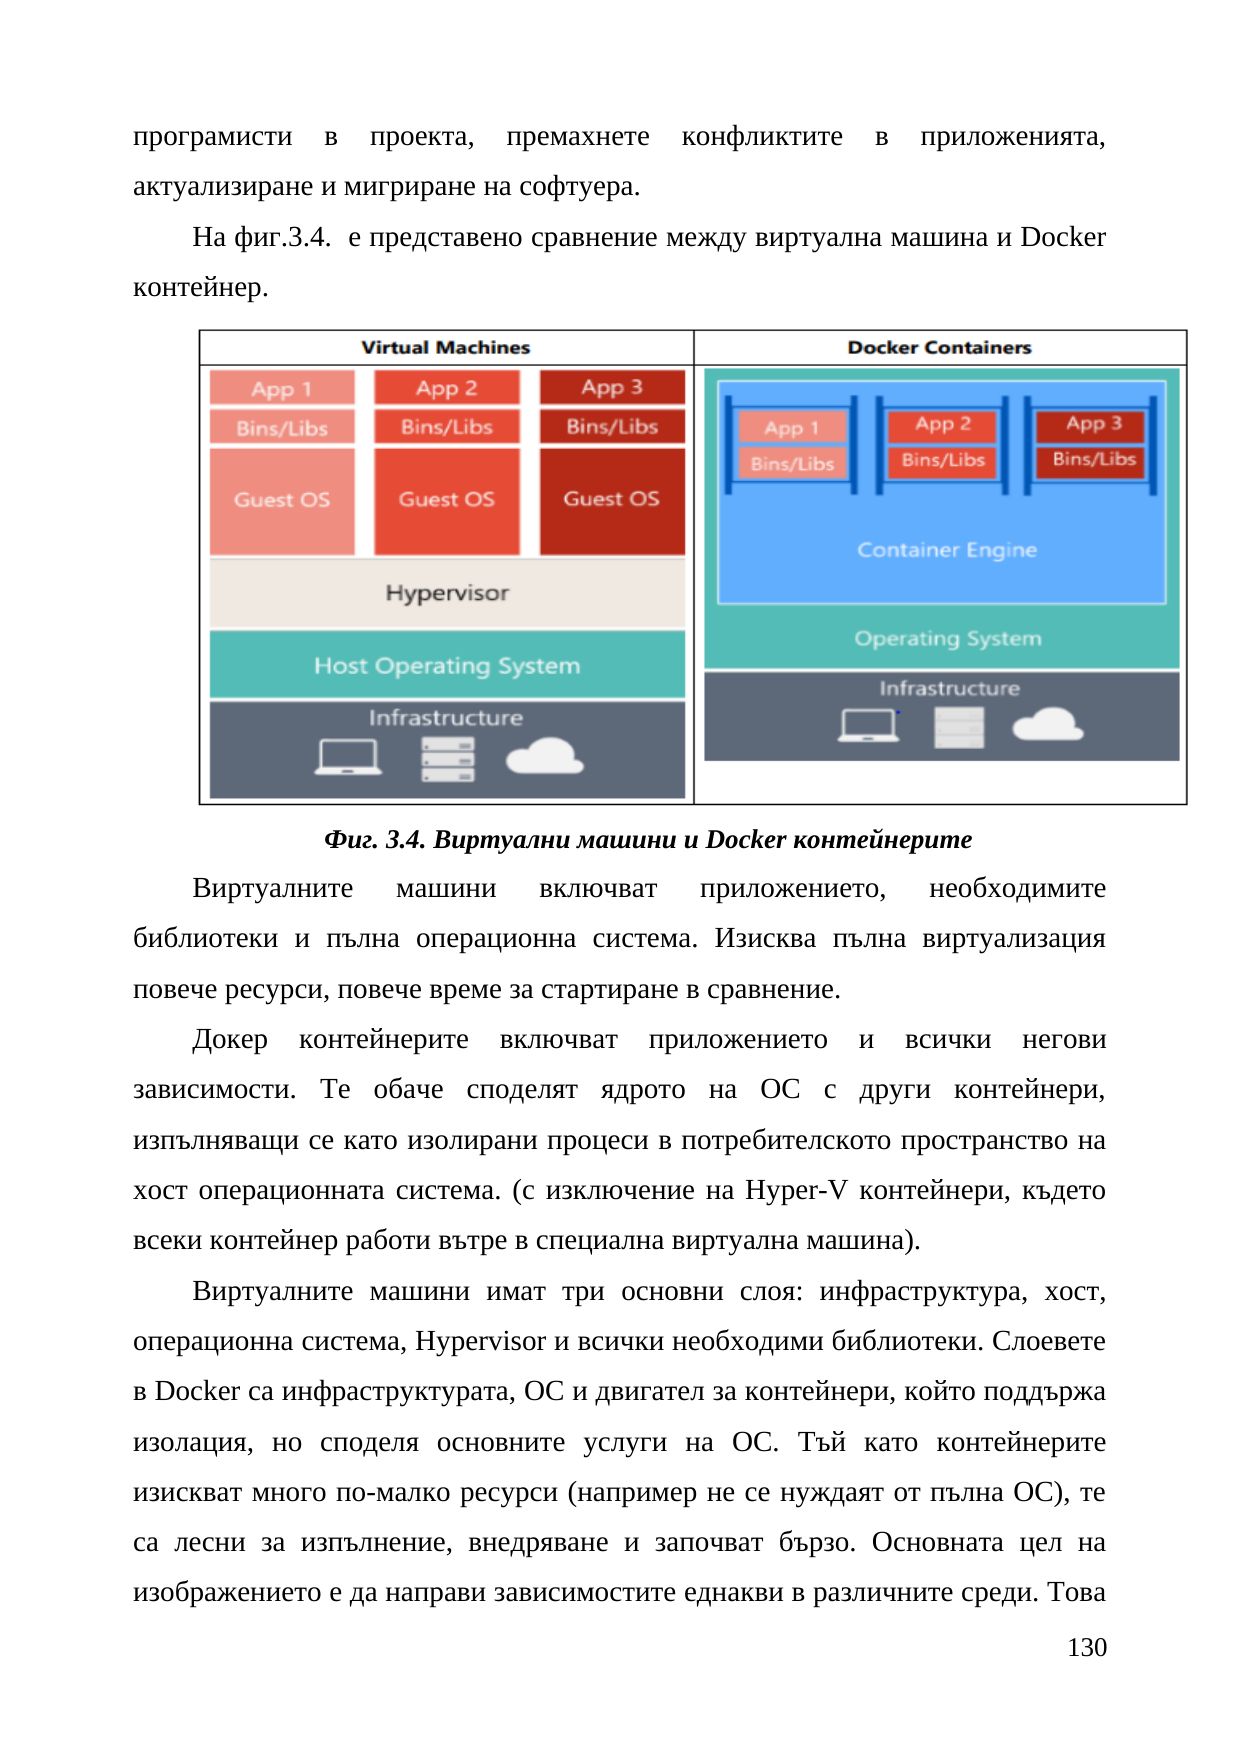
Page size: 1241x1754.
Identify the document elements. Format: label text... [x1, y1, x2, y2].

text Докер контейнерите включват приложението и всички негови зависимости. Те обаче споделят ядрото на ОС с други контейнери, изпълняващи се като изолирани процеси в потребителското пространство на хост операционната система. (с изключение на Hyper-V контейнери, където всеки контейнер работи вътре в специална виртуална машина). [133, 1021, 1107, 1256]
picture [192, 319, 1196, 808]
text Фиг. 3.4. Виртуални машини и Docker контейнерите [133, 823, 1107, 855]
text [133, 118, 1107, 202]
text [133, 1273, 1107, 1608]
text Виртуалните машини включват приложението, необходимите библиотеки и пълна операционна система. Изисква пълна виртуализация повече ресурси, повече време за стартиране в сравнение. [133, 870, 1107, 1004]
text На фиг.3.4. е представено сравнение между виртуална машина и Docker контейнер. [133, 219, 1107, 303]
